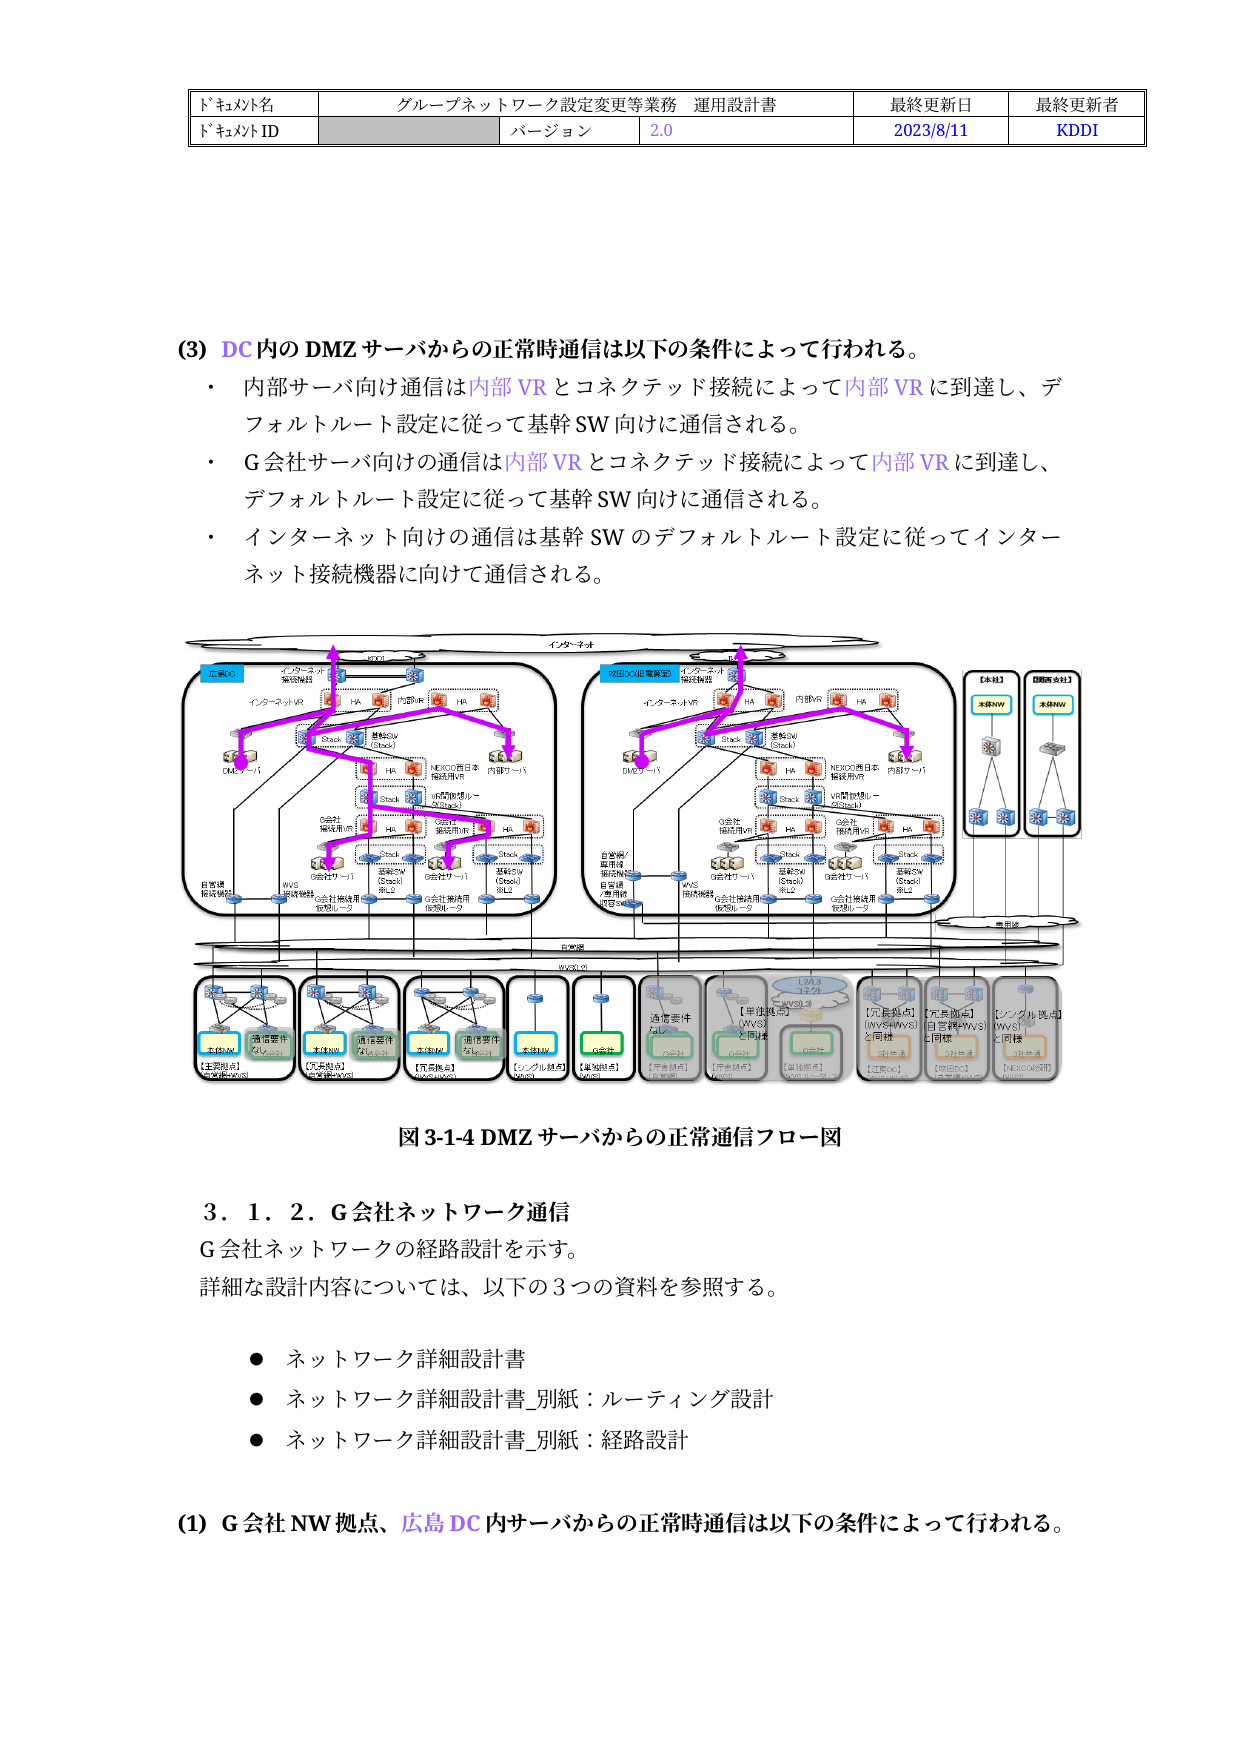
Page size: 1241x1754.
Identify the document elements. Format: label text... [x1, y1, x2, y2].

text 図3-1-4 DMZサーバからの正常通信フロー図 [177, 1117, 1063, 1154]
picture [177, 629, 1085, 1087]
list G会社サーバ向けの通信は内部VRとコネクテッド接続によって内部VRに到達し、デフォルトルート設定に従って基幹SW向けに通信される。 [200, 442, 1063, 517]
list インターネット向けの通信は基幹SWのデフォルトルート設定に従ってインターネット接続機器に向けて通信される。 [200, 517, 1063, 592]
list ネットワーク詳細設計書 [248, 1342, 1063, 1373]
list ネットワーク詳細設計書_別紙：ルーティング設計 [248, 1383, 1063, 1414]
subtitle ３．１．２．G会社ネットワーク通信 [177, 1192, 1063, 1229]
text G会社ネットワークの経路設計を示す。 [177, 1229, 1063, 1267]
list ネットワーク詳細設計書_別紙：経路設計 [248, 1423, 1063, 1455]
list G会社NW拠点、広島DC内サーバからの正常時通信は以下の条件によって行われる。 [177, 1504, 1063, 1541]
list 内部サーバ向け通信は内部VRとコネクテッド接続によって内部VRに到達し、デフォルトルート設定に従って基幹SW向けに通信される。 [200, 367, 1063, 442]
text 詳細な設計内容については、以下の３つの資料を参照する。 [177, 1267, 1063, 1304]
list DC内のDMZサーバからの正常時通信は以下の条件によって行われる。 [177, 329, 1063, 367]
